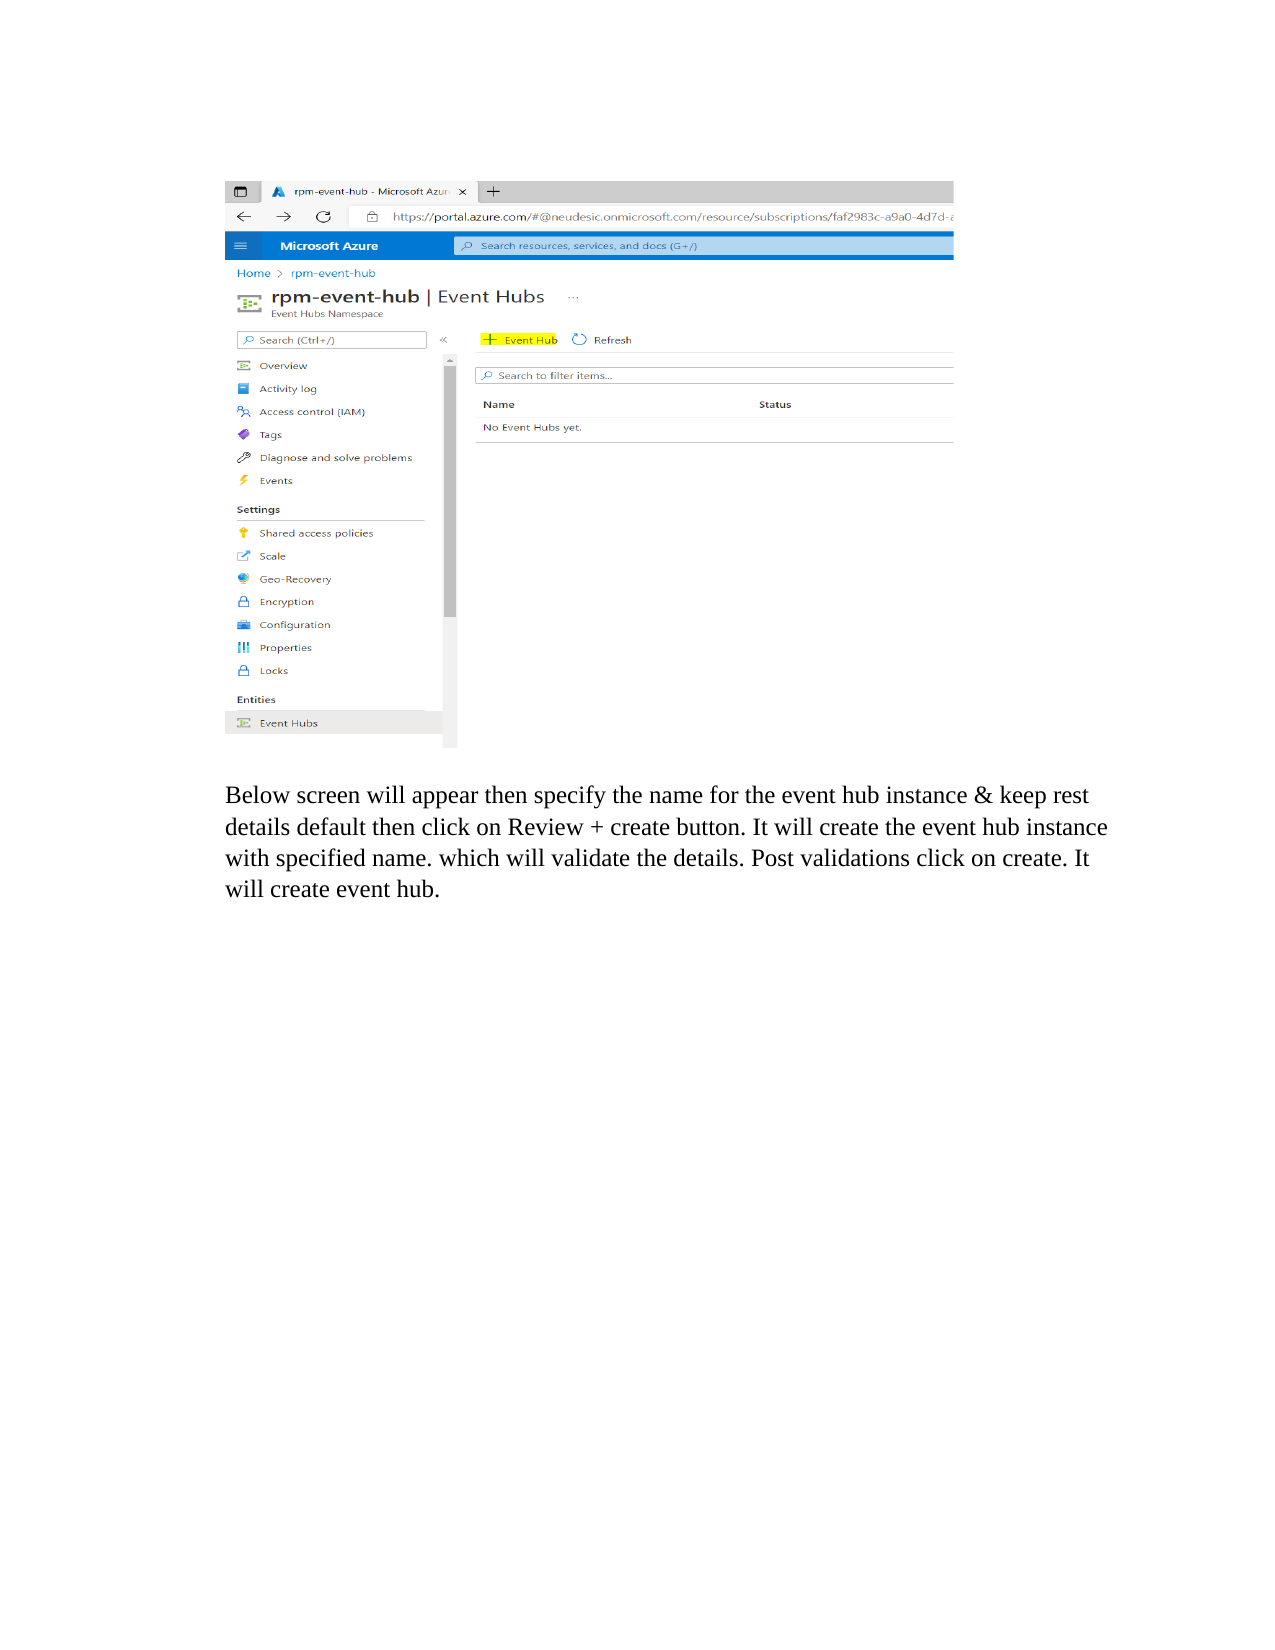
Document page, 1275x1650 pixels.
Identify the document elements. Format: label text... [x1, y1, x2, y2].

picture [225, 181, 954, 748]
list Below screen will appear then specify the name for the event hub instance & keep rest details default then click on Review + create button. It will create the event hub instance with specified name. which will validate the details. Post validations click on create. It will create event hub. [225, 781, 1125, 902]
